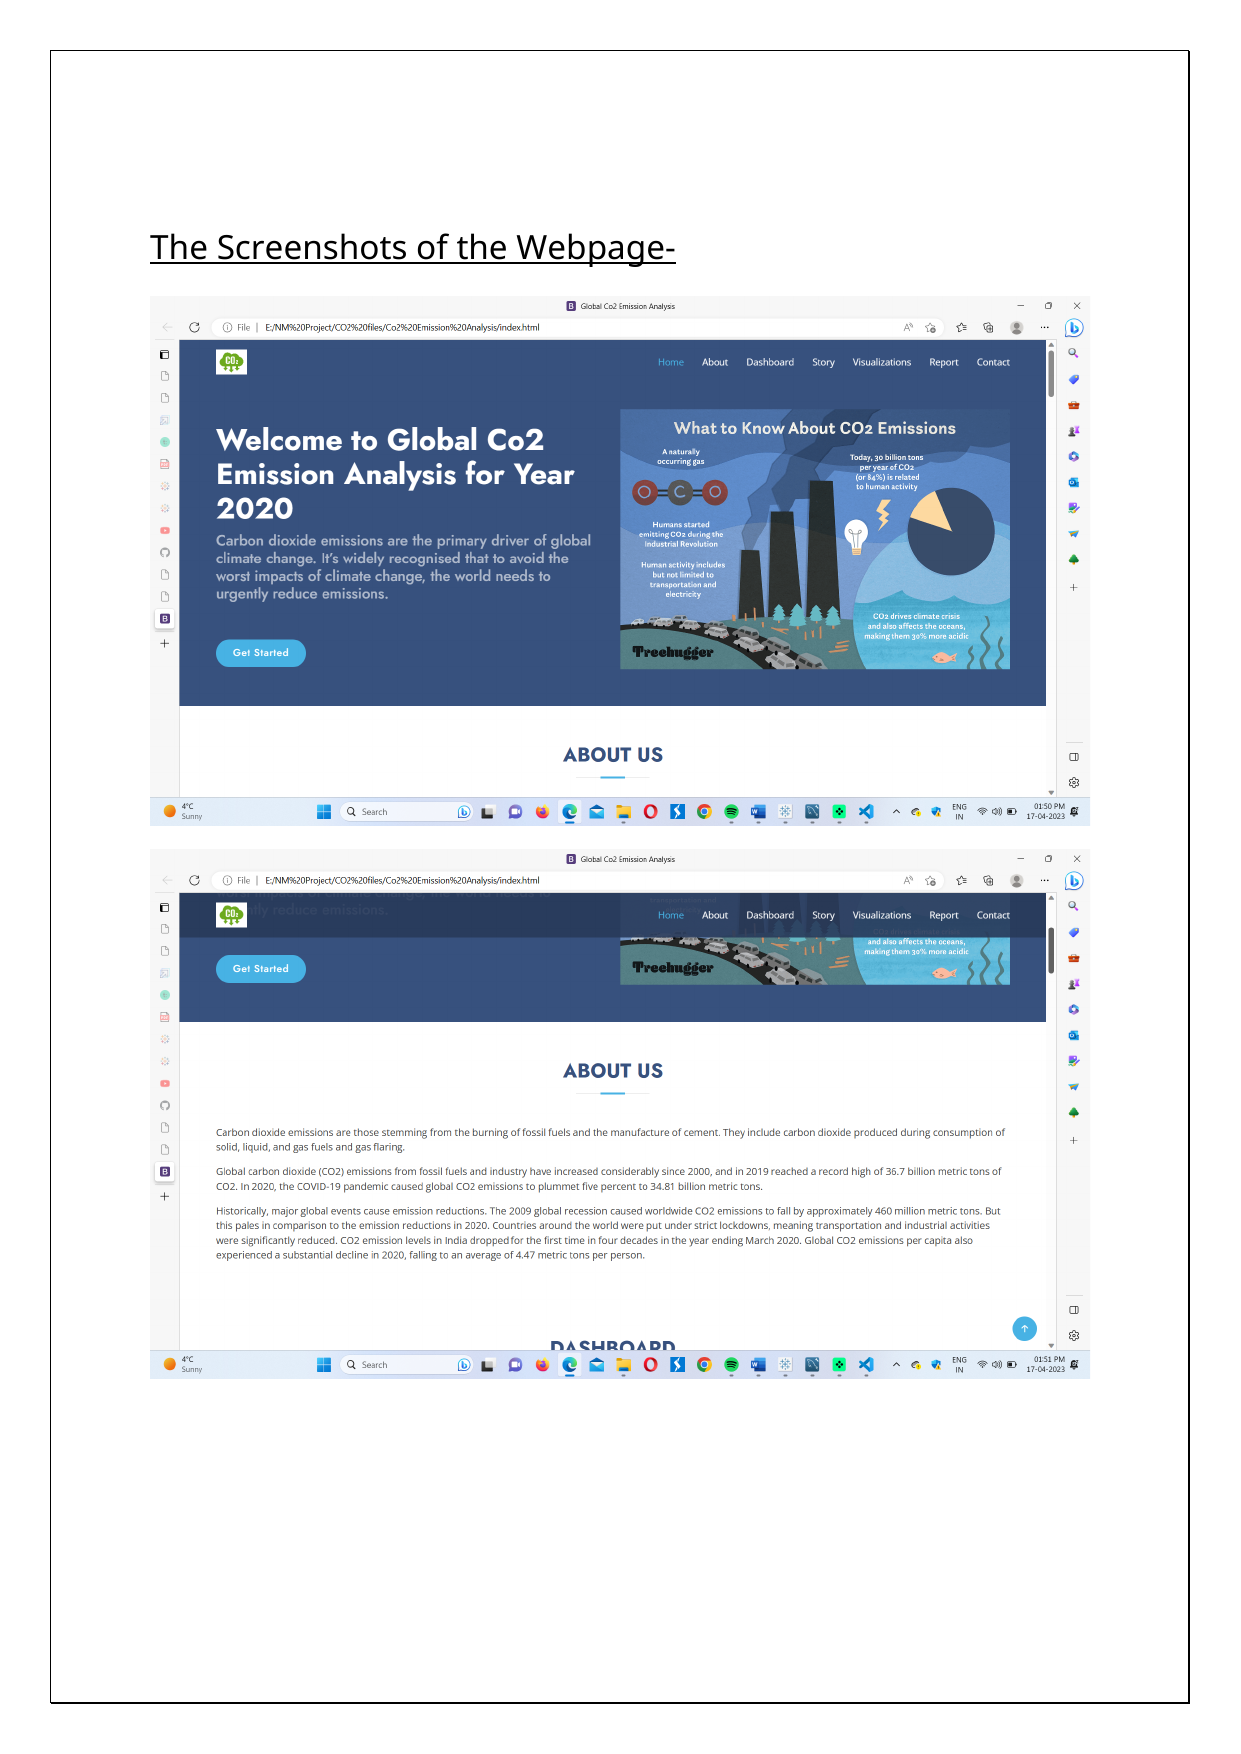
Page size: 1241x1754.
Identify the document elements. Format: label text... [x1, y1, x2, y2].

picture [150, 849, 1091, 1379]
text The Screenshots of the Webpage- [150, 223, 1089, 269]
picture [150, 296, 1091, 826]
